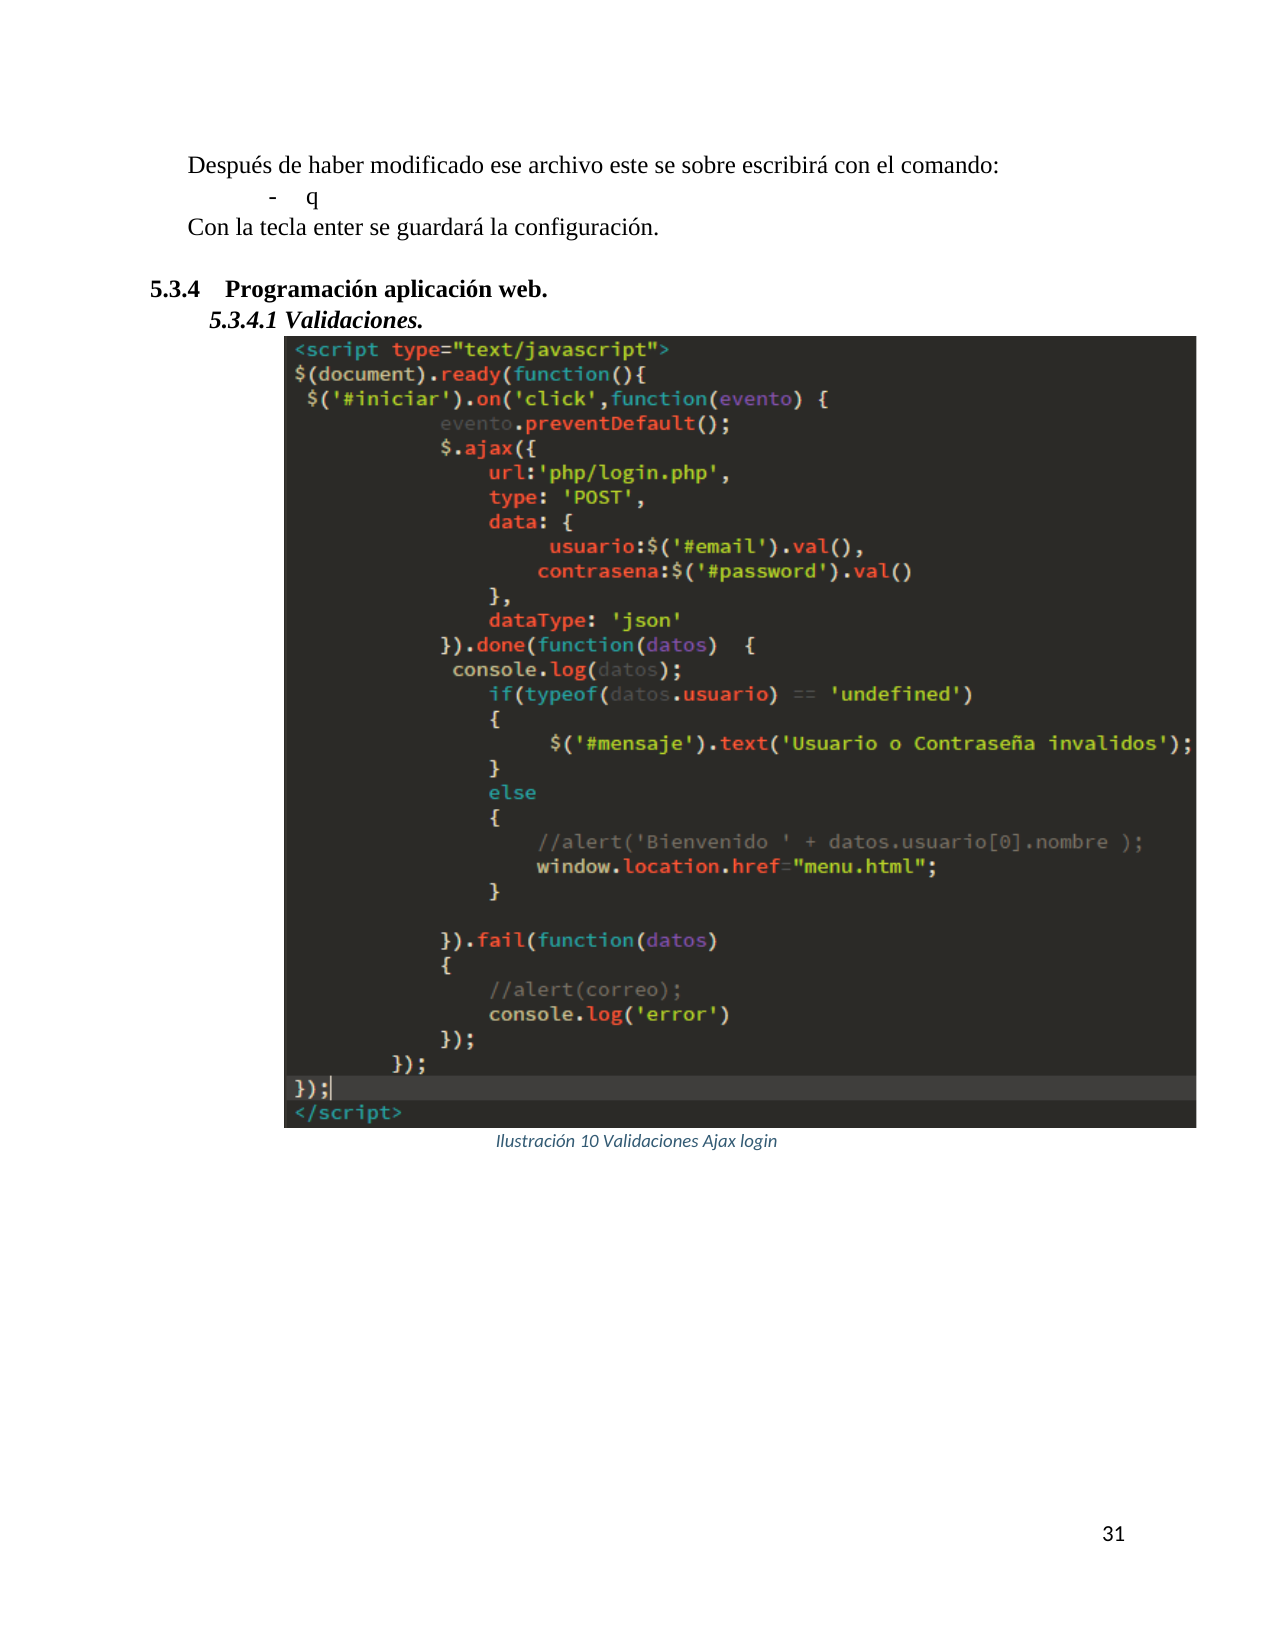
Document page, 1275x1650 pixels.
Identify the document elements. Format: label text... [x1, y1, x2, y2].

list Después de haber modificado ese archivo este se sobre escribirá con el comando: [187, 150, 1125, 179]
list Validaciones. [209, 305, 1125, 334]
list Programación aplicación web. [150, 274, 1125, 303]
text Ilustración 10 Validaciones Ajax login [150, 1129, 1125, 1152]
list Con la tecla enter se guardará la configuración. [187, 212, 1125, 241]
list q [268, 181, 1125, 210]
